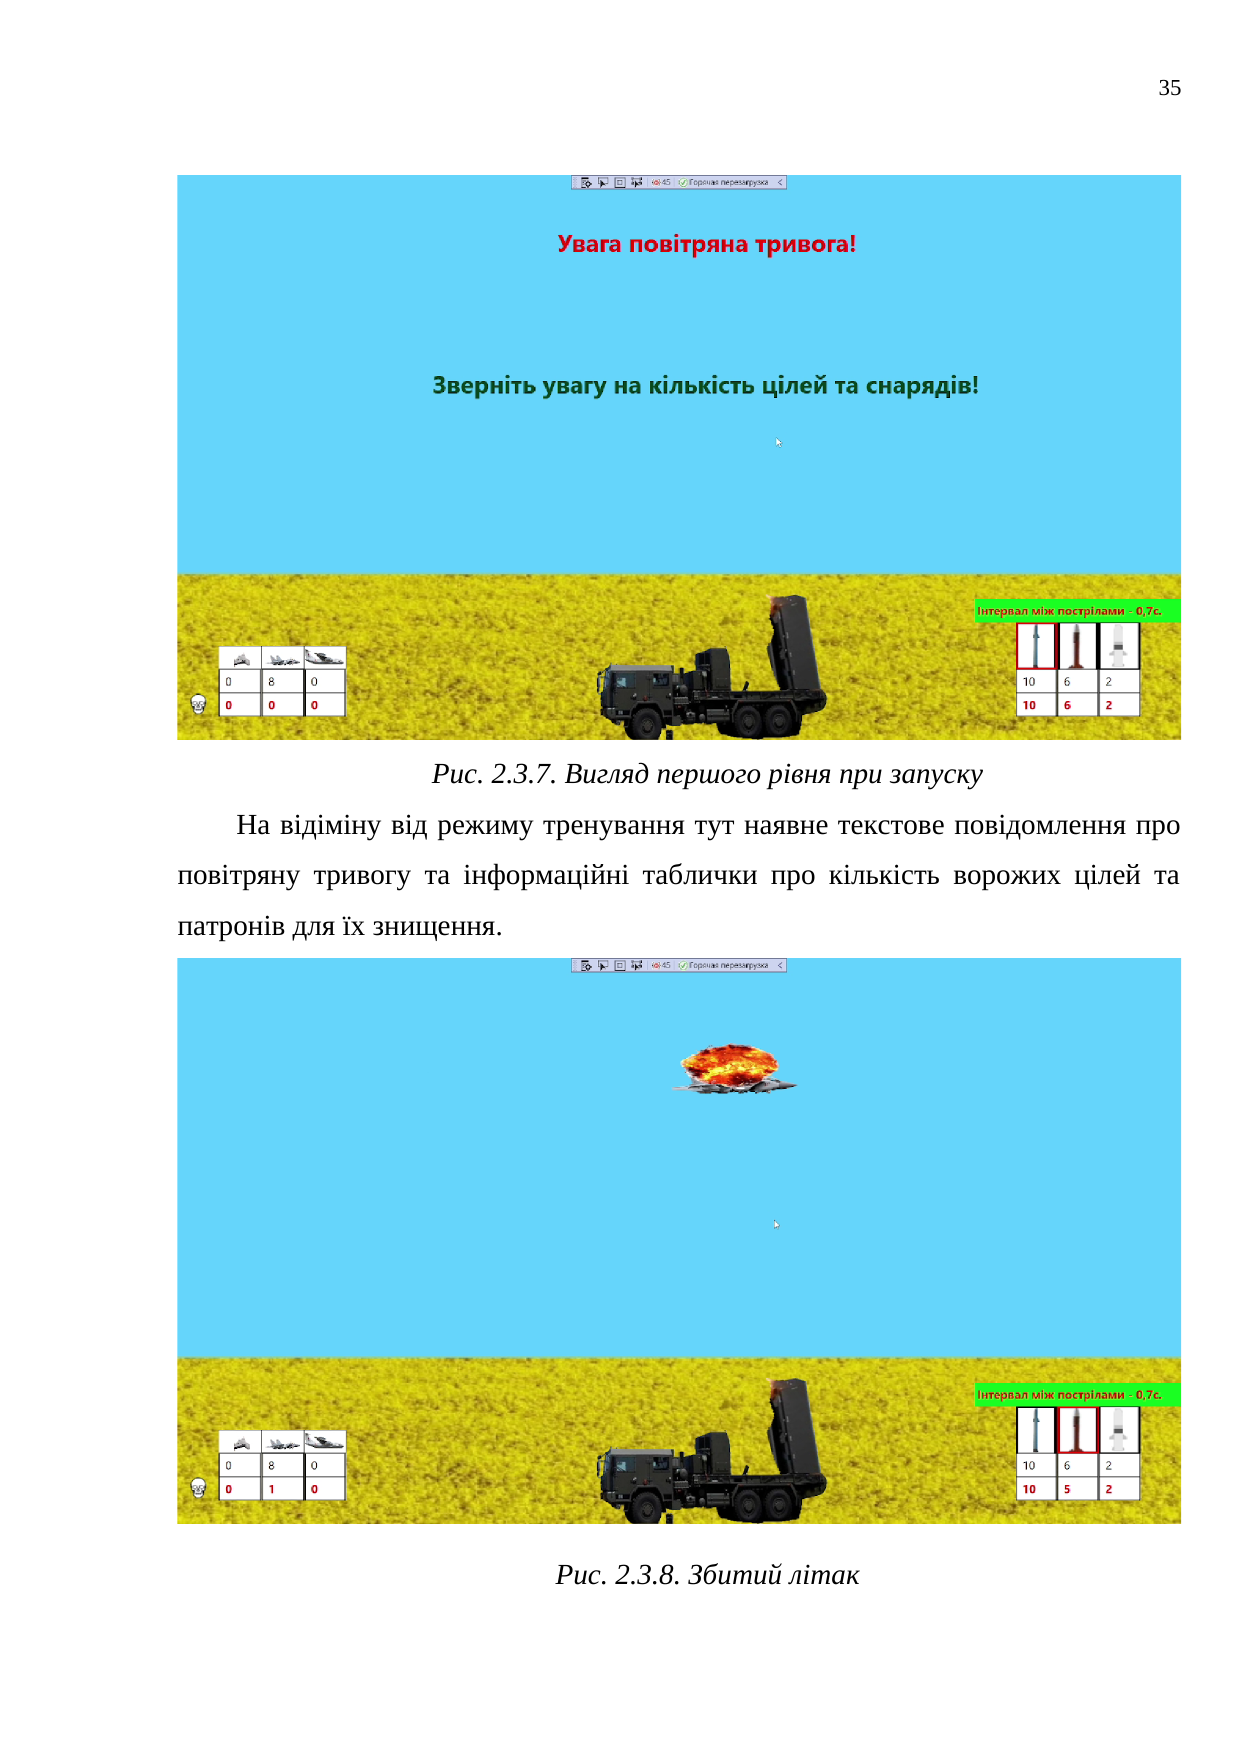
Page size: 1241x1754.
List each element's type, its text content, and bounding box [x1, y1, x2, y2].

picture [177, 958, 1182, 1524]
picture [177, 175, 1182, 740]
text Рис. 2.3.7. Вигляд першого рівня при запуску [177, 740, 1181, 790]
text Рис. 2.3.8. Збитий літак [177, 1524, 1181, 1591]
text На відіміну від режиму тренування тут наявне текстове повідомлення про повітряну тривогу та інформаційні таблички про кількість ворожих цілей та патронів для їх знищення. [177, 807, 1181, 941]
